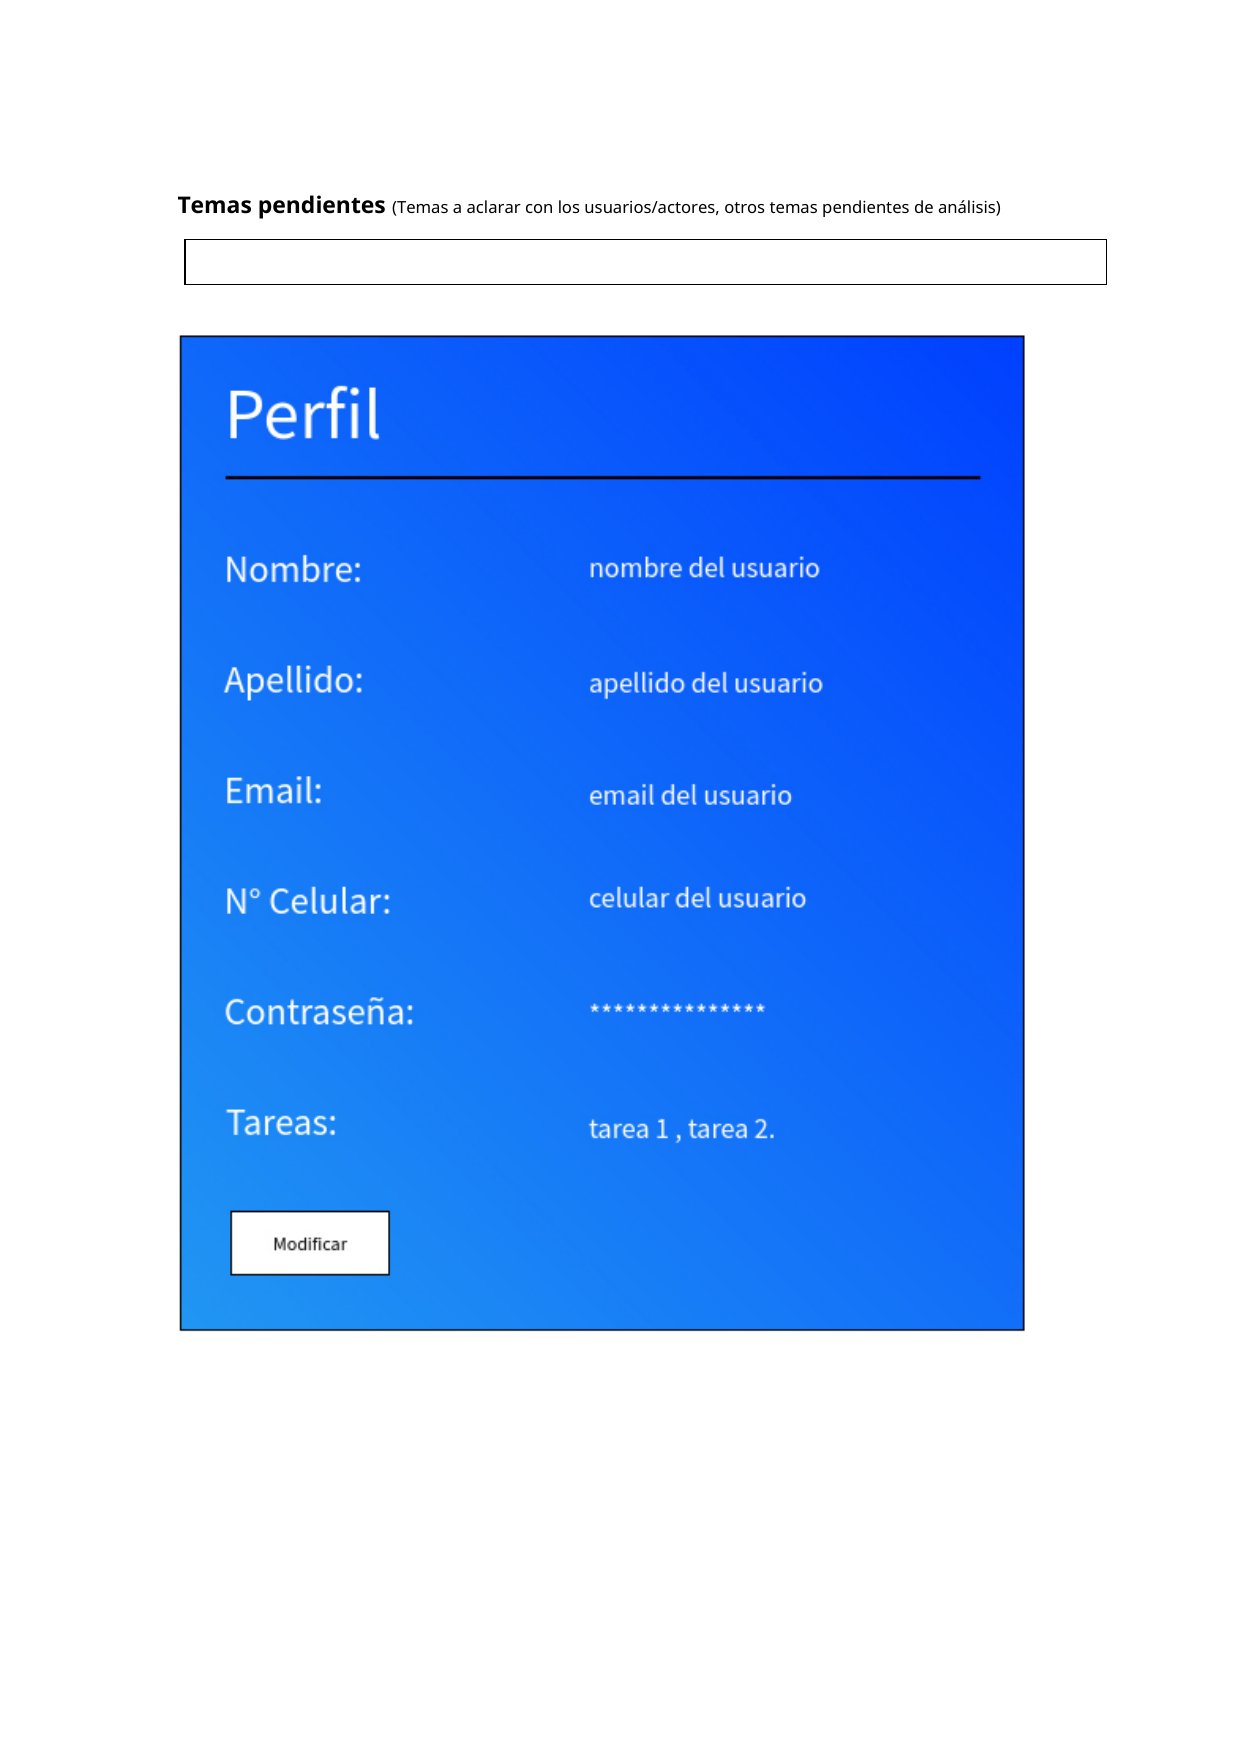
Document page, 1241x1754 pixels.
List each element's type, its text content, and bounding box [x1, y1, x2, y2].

picture [177, 332, 1028, 1339]
text Temas pendientes (Temas a aclarar con los usuarios/actores, otros temas pendientes de análisis) [177, 189, 1063, 220]
table_header [186, 240, 1106, 284]
